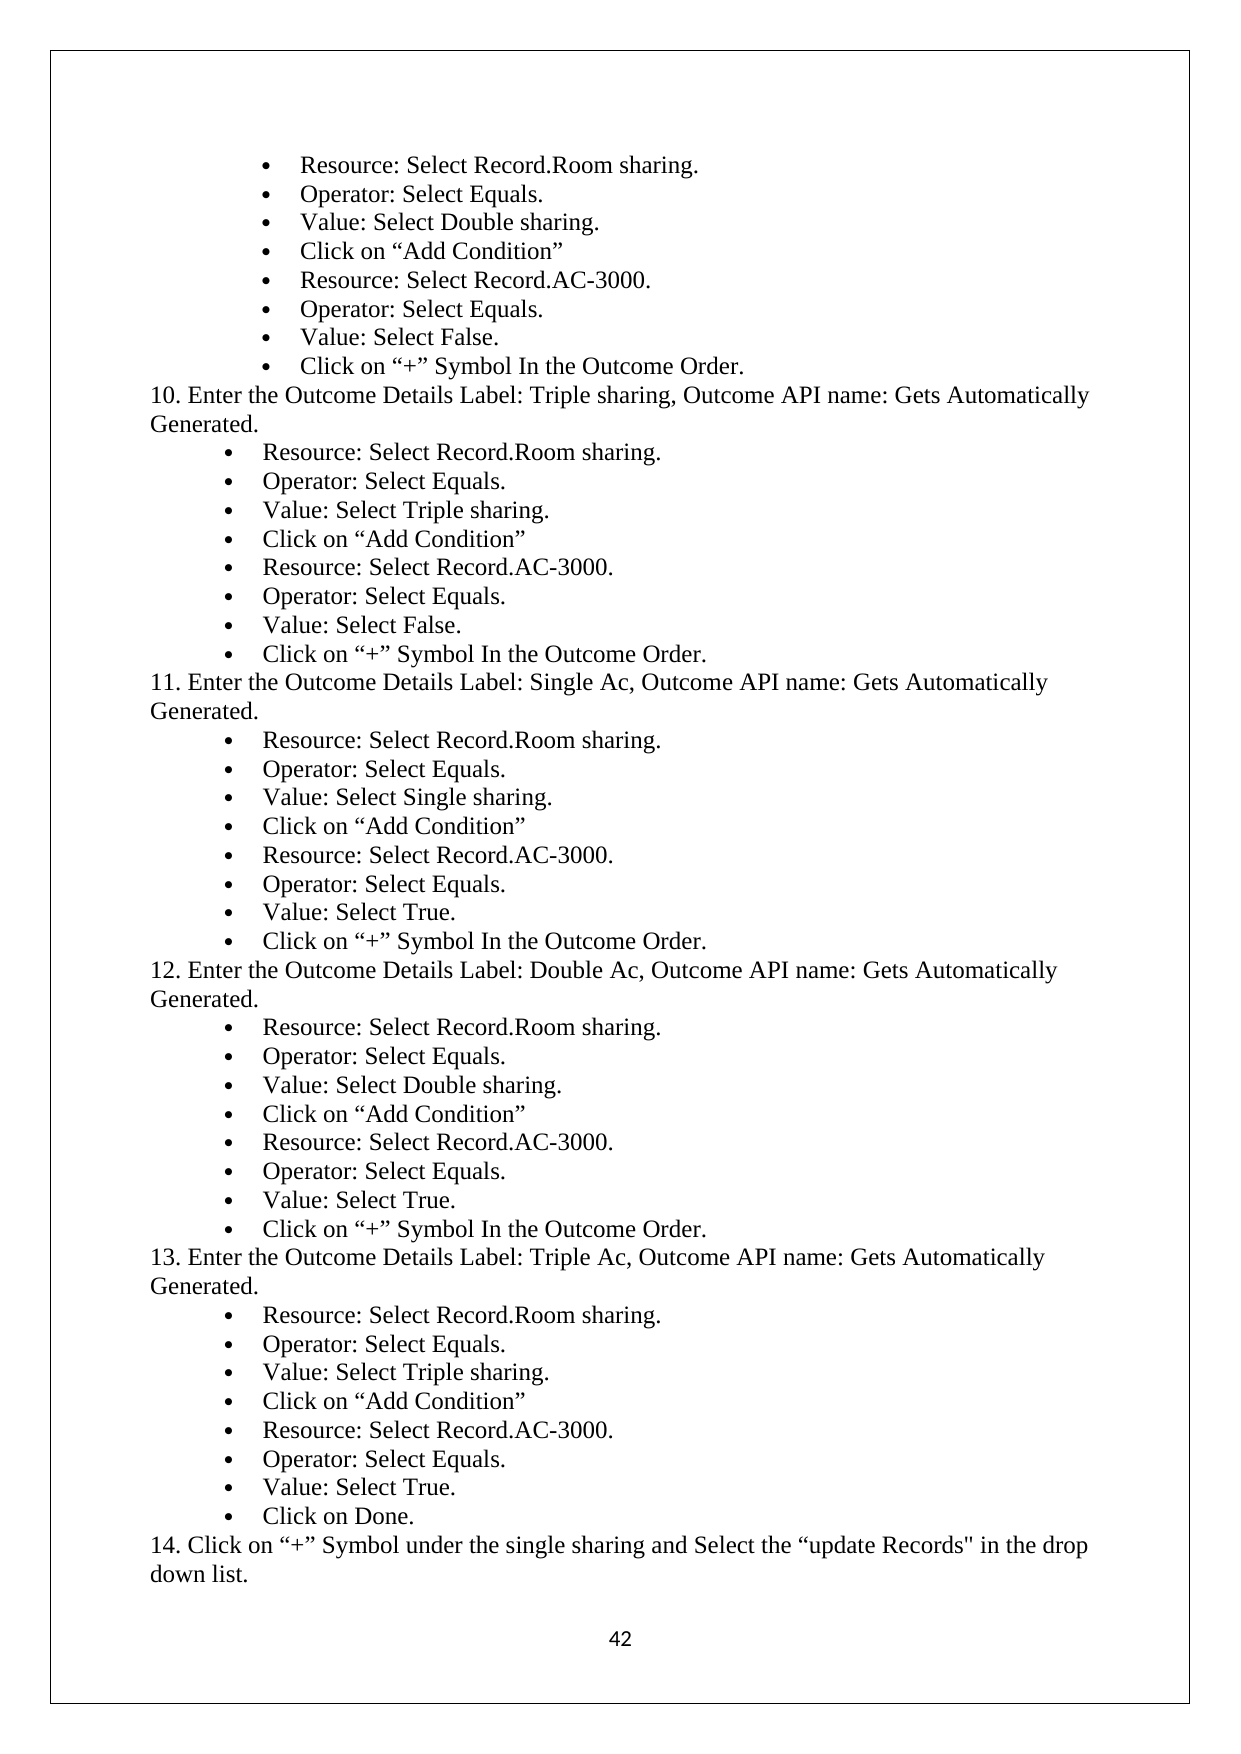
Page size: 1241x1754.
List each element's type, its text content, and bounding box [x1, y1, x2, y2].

text 11. Enter the Outcome Details Label: Single Ac, Outcome API name: Gets Automatically Generated. [150, 667, 1090, 725]
text 10. Enter the Outcome Details Label: Triple sharing, Outcome API name: Gets Automatically Generated. [150, 380, 1090, 437]
list Operator: Select Equals. [225, 1156, 1090, 1185]
list Value: Select Double sharing. [225, 1070, 1090, 1099]
list Resource: Select Record.AC-3000. [225, 1415, 1090, 1444]
list Value: Select False. [225, 610, 1090, 639]
list Click on “Add Condition” [225, 1386, 1090, 1415]
list Click on “+” Symbol In the Outcome Order. [225, 926, 1090, 955]
list Click on “Add Condition” [262, 236, 1090, 265]
list Value: Select Double sharing. [262, 207, 1090, 236]
list Operator: Select Equals. [225, 869, 1090, 897]
list Value: Select False. [262, 322, 1090, 351]
list Resource: Select Record.AC-3000. [225, 1127, 1090, 1156]
list Operator: Select Equals. [225, 1444, 1090, 1472]
list Click on “Add Condition” [225, 1099, 1090, 1127]
list Operator: Select Equals. [262, 179, 1090, 207]
text 12. Enter the Outcome Details Label: Double Ac, Outcome API name: Gets Automatically Generated. [150, 955, 1090, 1012]
list Click on “Add Condition” [225, 524, 1090, 552]
list Operator: Select Equals. [262, 294, 1090, 322]
list Operator: Select Equals. [225, 581, 1090, 610]
list Resource: Select Record.Room sharing. [225, 725, 1090, 754]
list Value: Select True. [225, 897, 1090, 926]
list Operator: Select Equals. [225, 1329, 1090, 1357]
list Value: Select Triple sharing. [225, 495, 1090, 524]
list Operator: Select Equals. [225, 466, 1090, 495]
list Resource: Select Record.Room sharing. [225, 437, 1090, 466]
list Click on “+” Symbol In the Outcome Order. [262, 351, 1090, 380]
list Resource: Select Record.Room sharing. [225, 1012, 1090, 1041]
list Click on “+” Symbol In the Outcome Order. [225, 639, 1090, 667]
list Click on “+” Symbol In the Outcome Order. [225, 1214, 1090, 1242]
list Click on Done. [225, 1501, 1090, 1530]
list Operator: Select Equals. [225, 1041, 1090, 1070]
list Value: Select True. [225, 1472, 1090, 1501]
list Value: Select Triple sharing. [225, 1357, 1090, 1386]
list Resource: Select Record.Room sharing. [225, 1300, 1090, 1329]
list Value: Select True. [225, 1185, 1090, 1214]
list Click on “Add Condition” [225, 811, 1090, 840]
list Operator: Select Equals. [225, 754, 1090, 782]
text 13. Enter the Outcome Details Label: Triple Ac, Outcome API name: Gets Automatically Generated. [150, 1242, 1090, 1300]
list Value: Select Single sharing. [225, 782, 1090, 811]
list Resource: Select Record.AC-3000. [262, 265, 1090, 294]
list Resource: Select Record.AC-3000. [225, 840, 1090, 869]
text 14. Click on “+” Symbol under the single sharing and Select the “update Records" in the drop down list. [150, 1530, 1090, 1587]
list Resource: Select Record.AC-3000. [225, 552, 1090, 581]
list Resource: Select Record.Room sharing. [262, 150, 1090, 179]
